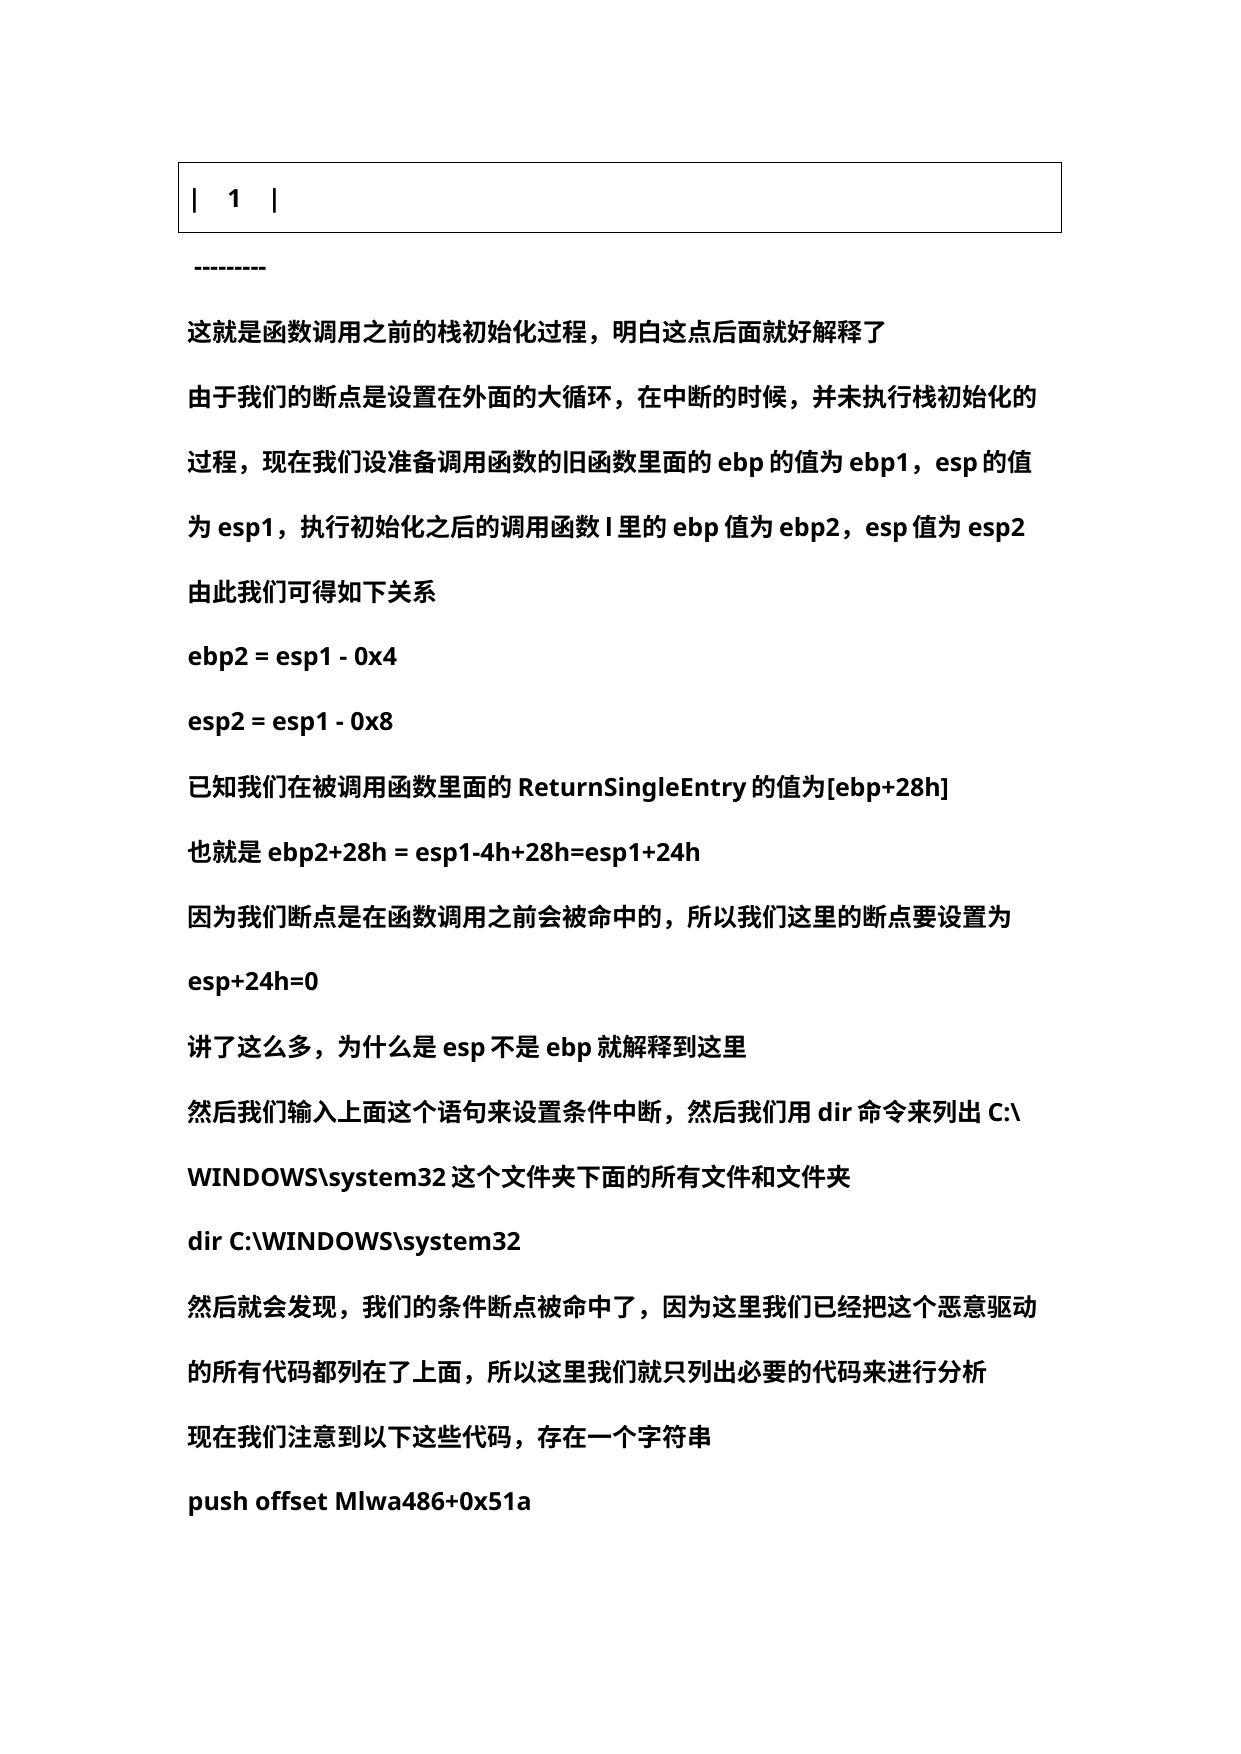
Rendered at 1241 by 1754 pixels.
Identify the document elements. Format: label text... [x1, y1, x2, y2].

text esp2 = esp1 - 0x8 [187, 688, 1053, 753]
text 也就是ebp2+28h = esp1-4h+28h=esp1+24h [187, 818, 1053, 883]
text 这就是函数调用之前的栈初始化过程，明白这点后面就好解释了 [187, 298, 1053, 363]
text dir C:\WINDOWS\system32 [187, 1208, 1053, 1273]
text 因为我们断点是在函数调用之前会被命中的，所以我们这里的断点要设置为esp+24h=0 [187, 883, 1053, 1013]
text 讲了这么多，为什么是esp不是ebp就解释到这里 [187, 1013, 1053, 1078]
text 现在我们注意到以下这些代码，存在一个字符串 [187, 1403, 1053, 1468]
text 由于我们的断点是设置在外面的大循环，在中断的时候，并未执行栈初始化的过程，现在我们设准备调用函数的旧函数里面的ebp的值为ebp1，esp的值为esp1，执行初始化之后的调用函数l里的ebp值为ebp2，esp值为esp2 [187, 363, 1053, 558]
text ebp2 = esp1 - 0x4 [187, 623, 1053, 688]
text 然后就会发现，我们的条件断点被命中了，因为这里我们已经把这个恶意驱动的所有代码都列在了上面，所以这里我们就只列出必要的代码来进行分析 [187, 1273, 1053, 1403]
text 由此我们可得如下关系 [187, 558, 1053, 623]
text --------- [187, 233, 1053, 298]
text push offset Mlwa486+0x51a [187, 1468, 1053, 1533]
text 已知我们在被调用函数里面的ReturnSingleEntry的值为[ebp+28h] [187, 753, 1053, 818]
text | 1 | [179, 163, 1061, 232]
text 然后我们输入上面这个语句来设置条件中断，然后我们用dir命令来列出C:\WINDOWS\system32这个文件夹下面的所有文件和文件夹 [187, 1078, 1053, 1208]
